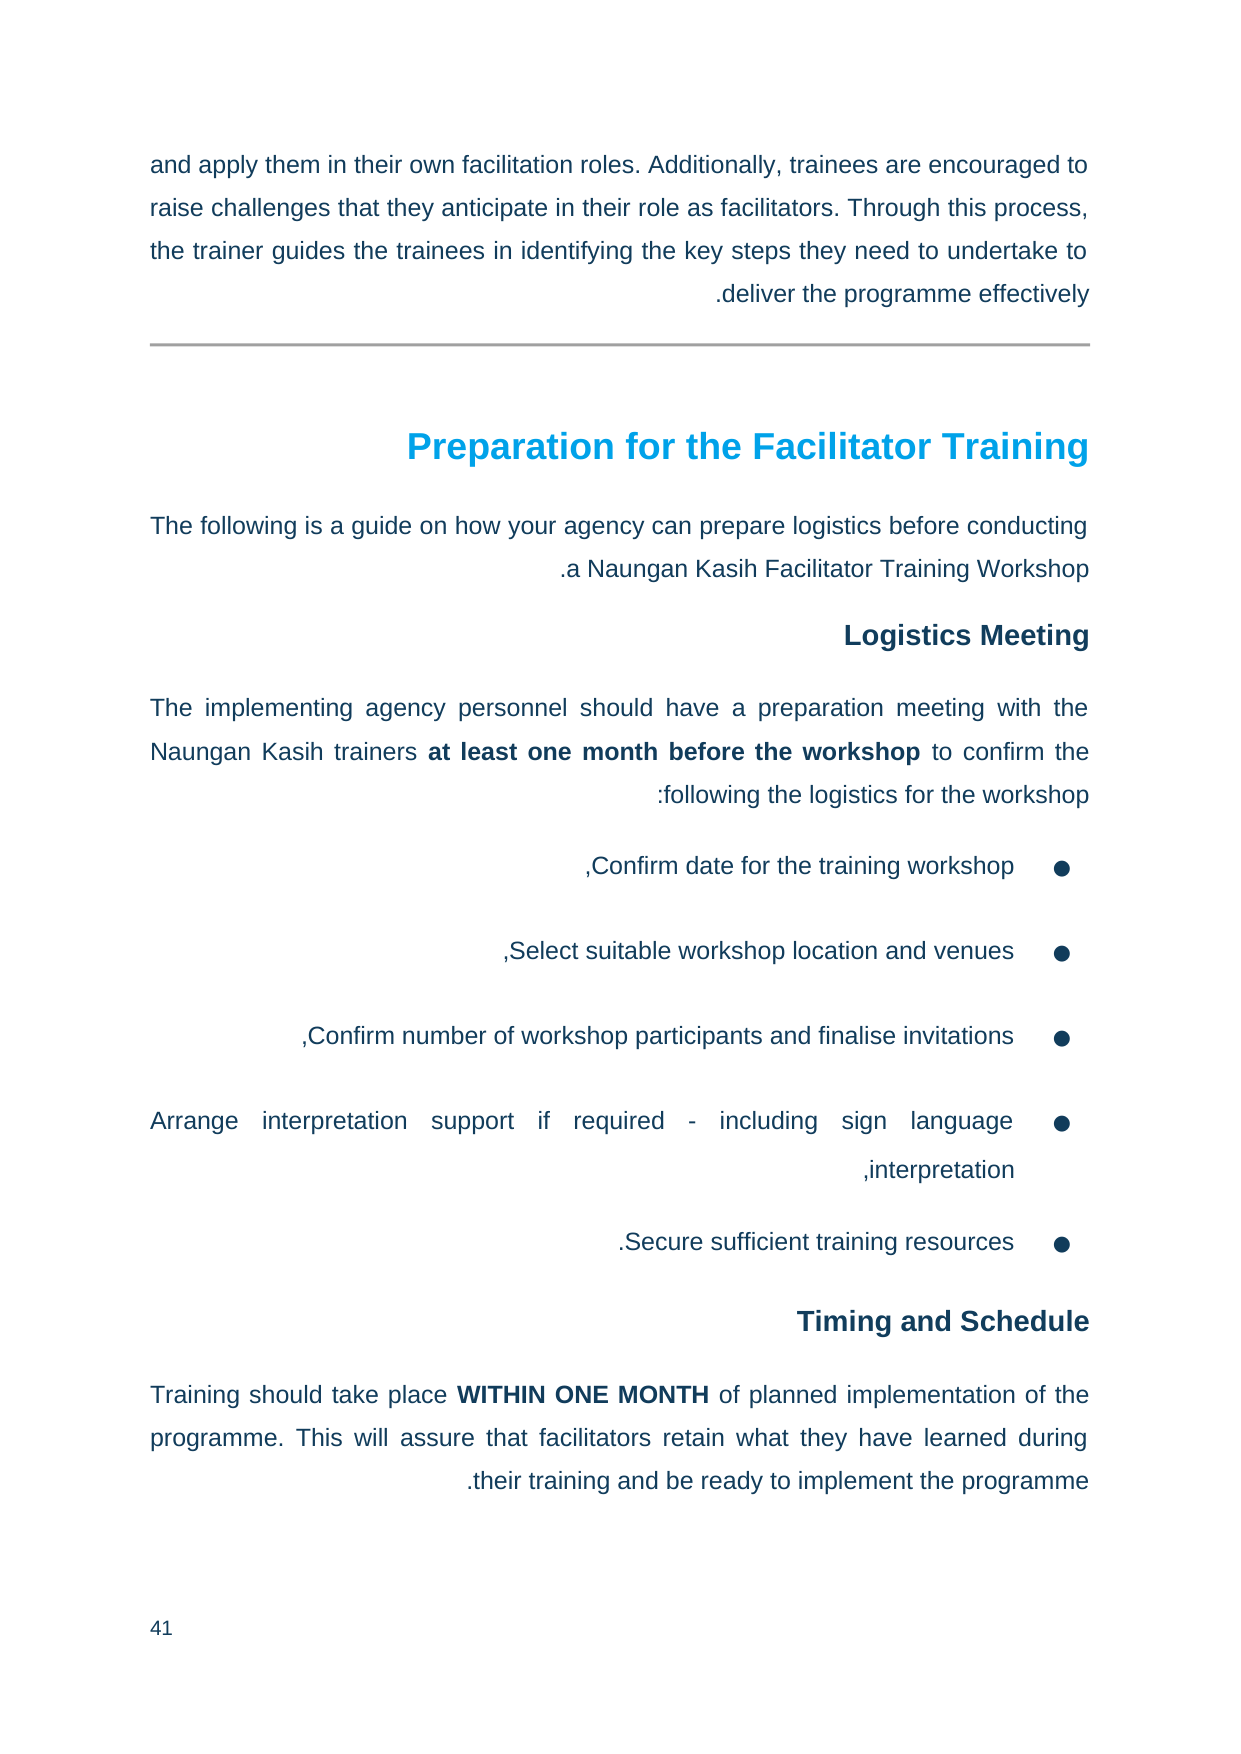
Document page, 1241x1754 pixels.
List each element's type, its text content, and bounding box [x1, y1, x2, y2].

list Arrange interpretation support if required - including sign language interpretation, [150, 1098, 1053, 1184]
list Select suitable workshop location and venues, [150, 928, 1053, 971]
subtitle Preparation for the Facilitator Training [150, 424, 1090, 467]
subtitle Timing and Schedule [150, 1304, 1090, 1338]
text Training should take place WITHIN ONE MONTH of planned implementation of the programme. This will assure that facilitators retain what they have learned during their training and be ready to implement the programme. [150, 1379, 1090, 1494]
list Confirm date for the training workshop, [150, 844, 1053, 886]
list Secure sufficient training resources. [150, 1219, 1053, 1262]
text The implementing agency personnel should have a preparation meeting with the Naungan Kasih trainers at least one month before the workshop to confirm the following the logistics for the workshop: [150, 693, 1090, 808]
text The following is a guide on how your agency can prepare logistics before conducting a Naungan Kasih Facilitator Training Workshop. [150, 511, 1090, 583]
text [150, 150, 1090, 308]
list Confirm number of workshop participants and finalise invitations, [150, 1013, 1053, 1056]
subtitle Logistics Meeting [150, 618, 1090, 652]
